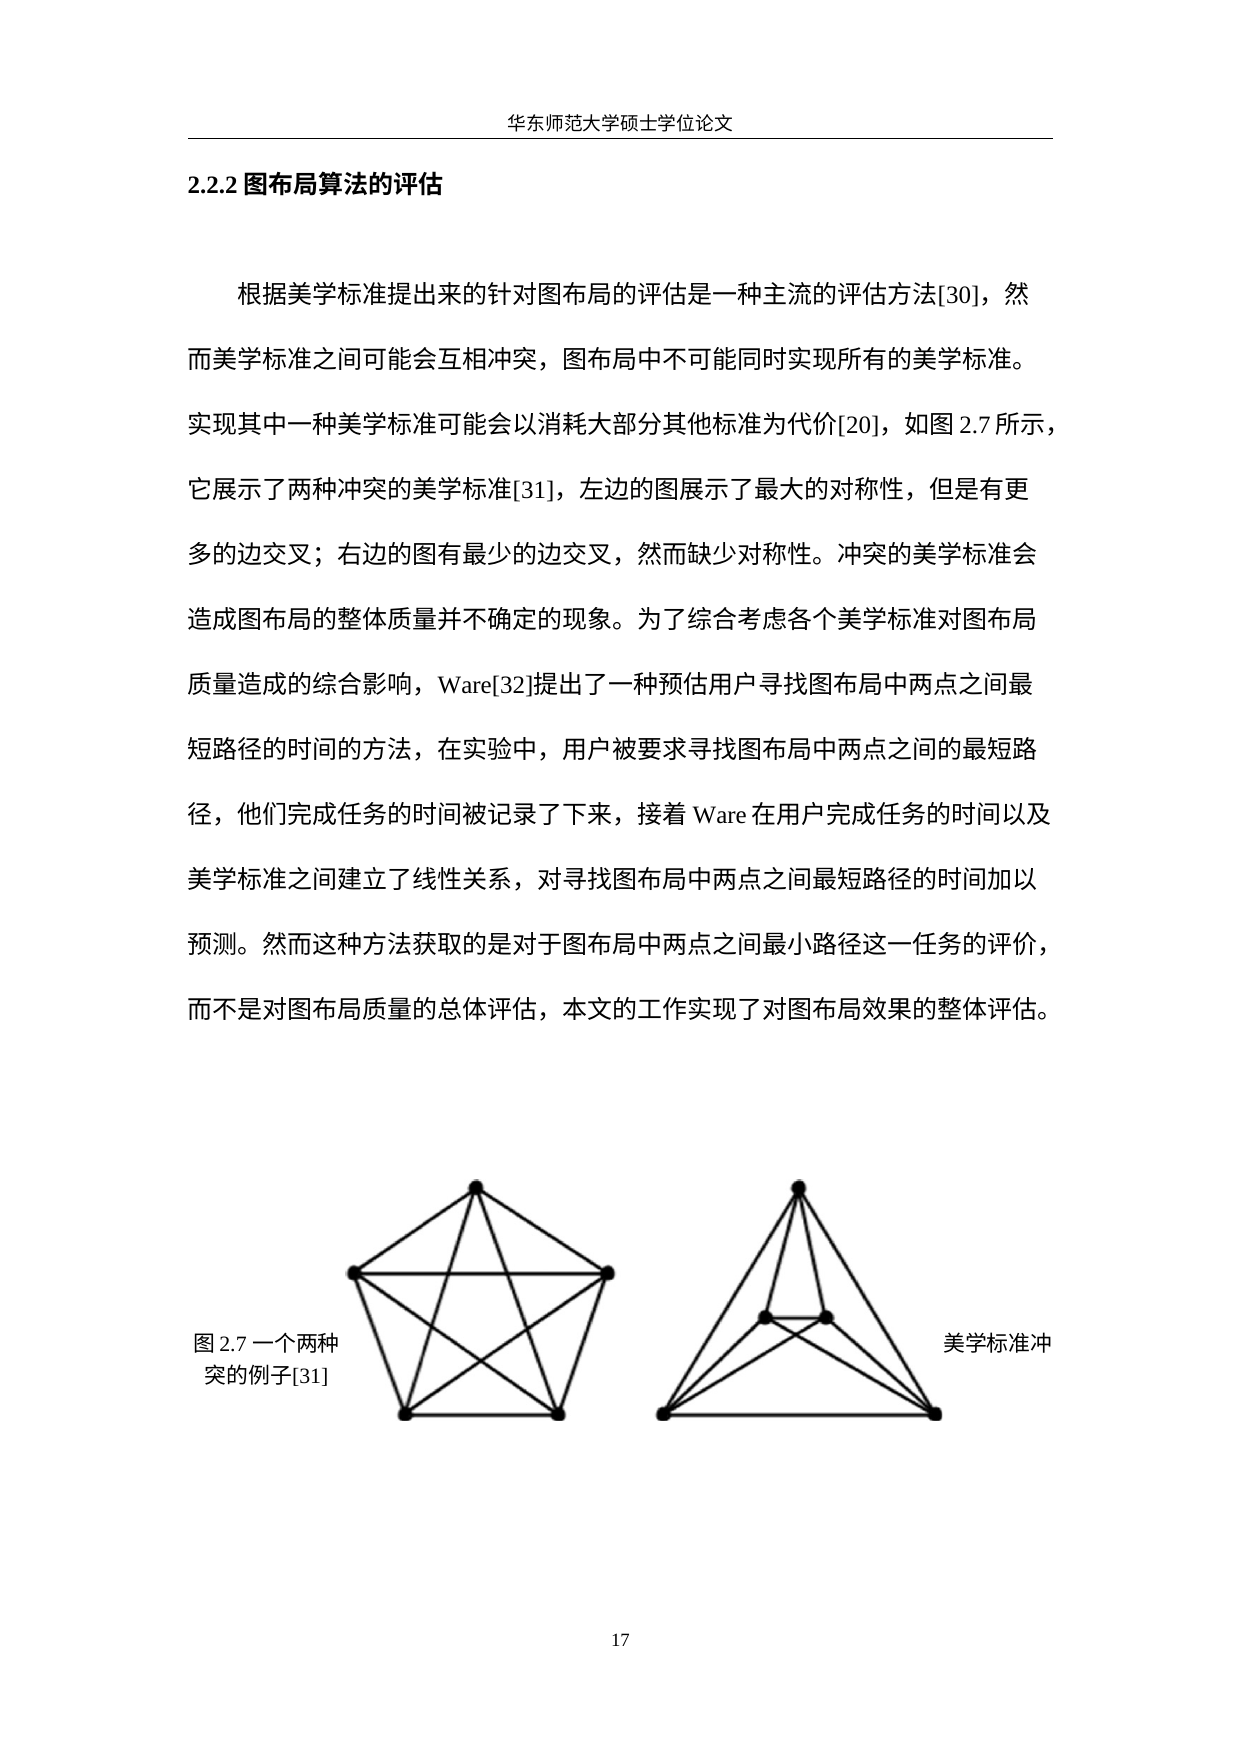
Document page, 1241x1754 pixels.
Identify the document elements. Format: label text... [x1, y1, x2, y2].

text 图2.7 一个两种美学标准冲突的例子[31] [943, 1325, 1053, 1390]
text 图2.7 一个两种美学标准冲突的例子[31] [187, 1325, 345, 1390]
text 根据美学标准提出来的针对图布局的评估是一种主流的评估方法[30]，然而美学标准之间可能会互相冲突，图布局中不可能同时实现所有的美学标准。实现其中一种美学标准可能会以消耗大部分其他标准为代价[20]，如图2.7所示，它展示了两种冲突的美学标准[31]，左边的图展示了最大的对称性，但是有更多的边交叉；右边的图有最少的边交叉，然而缺少对称性。冲突的美学标准会造成图布局的整体质量并不确定的现象。为了综合考虑各个美学标准对图布局质量造成的综合影响，Ware[32]提出了一种预估用户寻找图布局中两点之间最短路径的时间的方法，在实验中，用户被要求寻找图布局中两点之间的最短路径，他们完成任务的时间被记录了下来，接着Ware在用户完成任务的时间以及美学标准之间建立了线性关系，对寻找图布局中两点之间最短路径的时间加以预测。然而这种方法获取的是对于图布局中两点之间最小路径这一任务的评价，而不是对图布局质量的总体评估，本文的工作实现了对图布局效果的整体评估。 [187, 260, 1053, 1040]
text 2.2.2 图布局算法的评估 [187, 150, 1053, 215]
